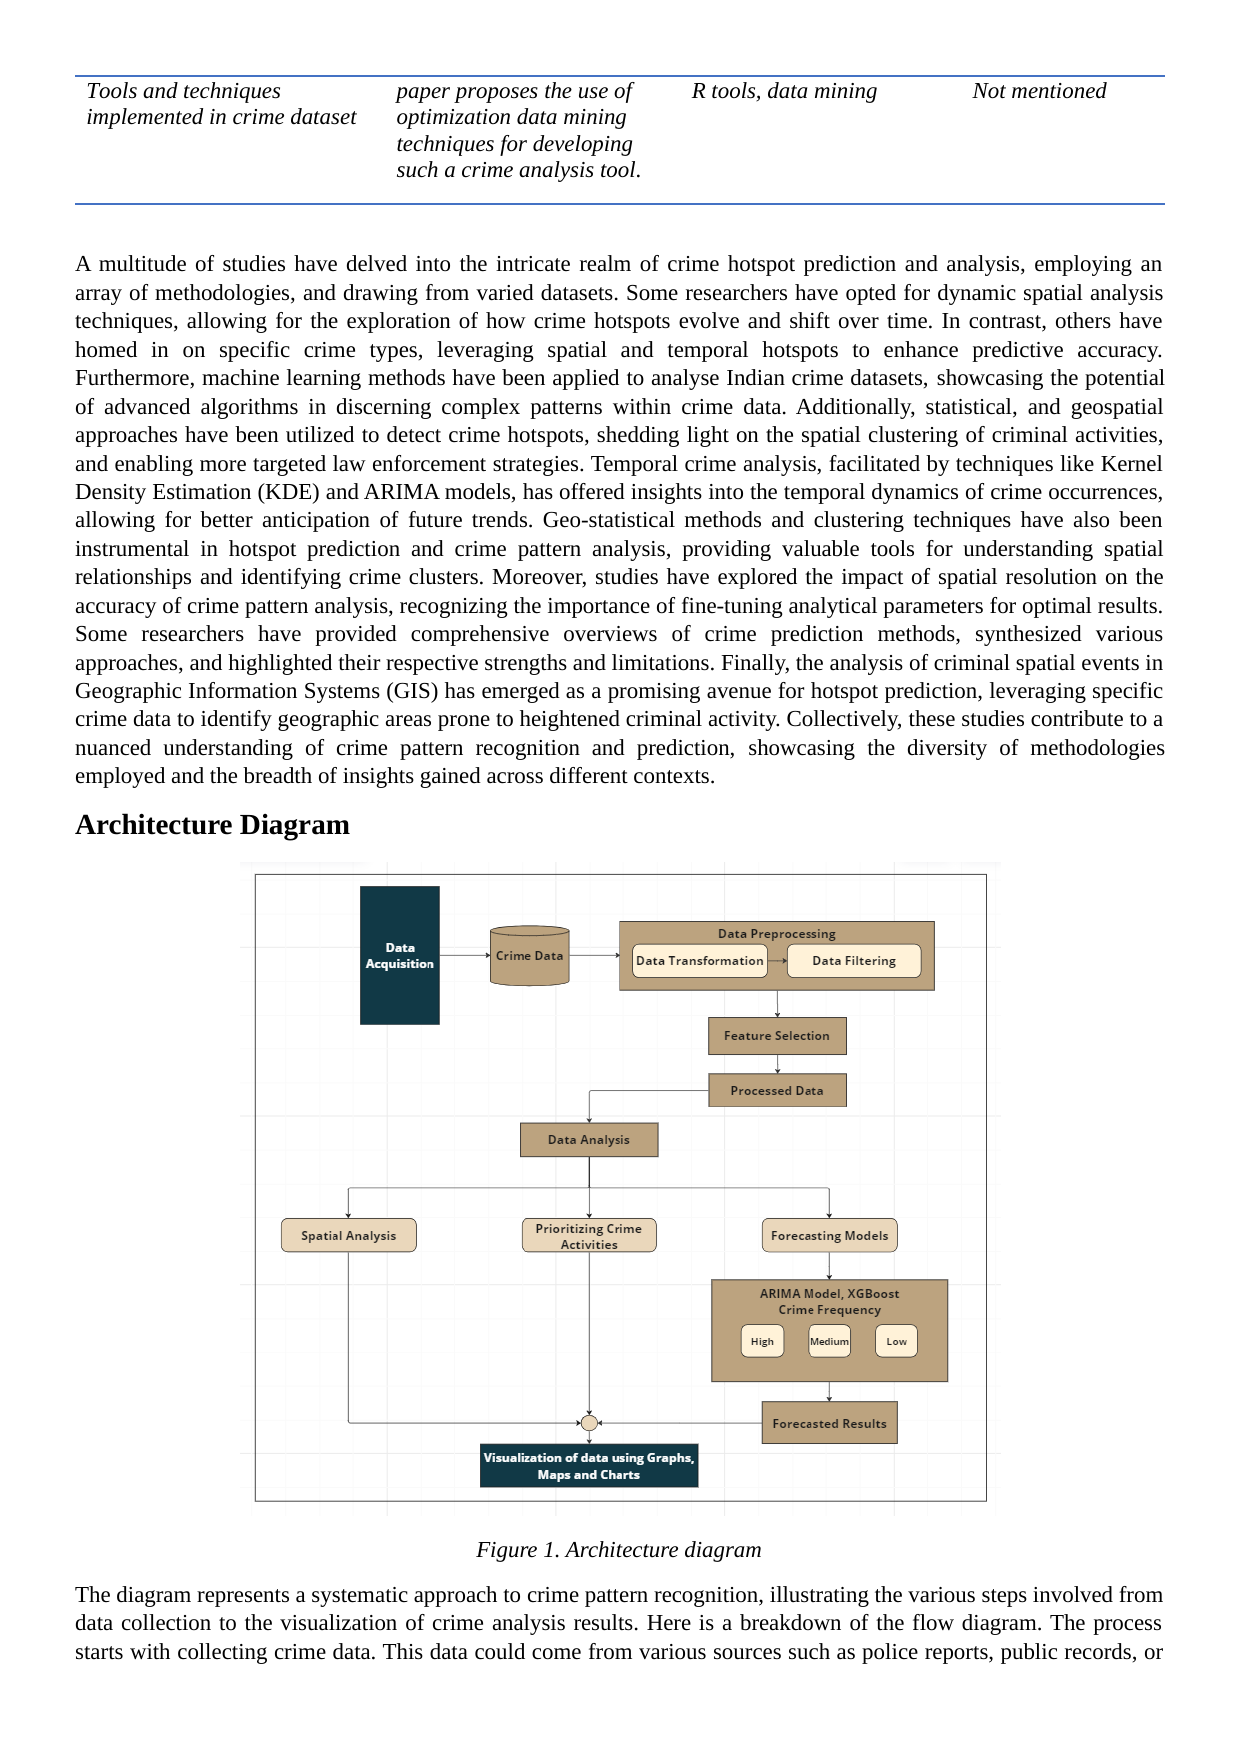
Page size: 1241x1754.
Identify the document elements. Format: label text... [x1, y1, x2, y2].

text A multitude of studies have delved into the intricate realm of crime hotspot prediction and analysis, employing an array of methodologies, and drawing from varied datasets. Some researchers have opted for dynamic spatial analysis techniques, allowing for the exploration of how crime hotspots evolve and shift over time. In contrast, others have homed in on specific crime types, leveraging spatial and temporal hotspots to enhance predictive accuracy. Furthermore, machine learning methods have been applied to analyse Indian crime datasets, showcasing the potential of advanced algorithms in discerning complex patterns within crime data. Additionally, statistical, and geospatial approaches have been utilized to detect crime hotspots, shedding light on the spatial clustering of criminal activities, and enabling more targeted law enforcement strategies. Temporal crime analysis, facilitated by techniques like Kernel Density Estimation (KDE) and ARIMA models, has offered insights into the temporal dynamics of crime occurrences, allowing for better anticipation of future trends. Geo-statistical methods and clustering techniques have also been instrumental in hotspot prediction and crime pattern analysis, providing valuable tools for understanding spatial relationships and identifying crime clusters. Moreover, studies have explored the impact of spatial resolution on the accuracy of crime pattern analysis, recognizing the importance of fine-tuning analytical parameters for optimal results. Some researchers have provided comprehensive overviews of crime prediction methods, synthesized various approaches, and highlighted their respective strengths and limitations. Finally, the analysis of criminal spatial events in Geographic Information Systems (GIS) has emerged as a promising avenue for hotspot prediction, leveraging specific crime data to identify geographic areas prone to heightened criminal activity. Collectively, these studies contribute to a nuanced understanding of crime pattern recognition and prediction, showcasing the diversity of methodologies employed and the breadth of insights gained across different contexts. [75, 251, 1165, 789]
text Architecture Diagram [75, 807, 1165, 841]
table_cell R tools, data mining [680, 77, 961, 203]
table_cell Not mentioned [961, 77, 1165, 203]
text Figure 1. Architecture diagram [75, 1536, 1165, 1562]
table_cell paper proposes the use of optimization data mining techniques for developing such a crime analysis tool. [385, 77, 680, 203]
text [75, 1581, 1165, 1664]
table_cell Tools and techniques implemented in crime dataset [75, 77, 385, 203]
